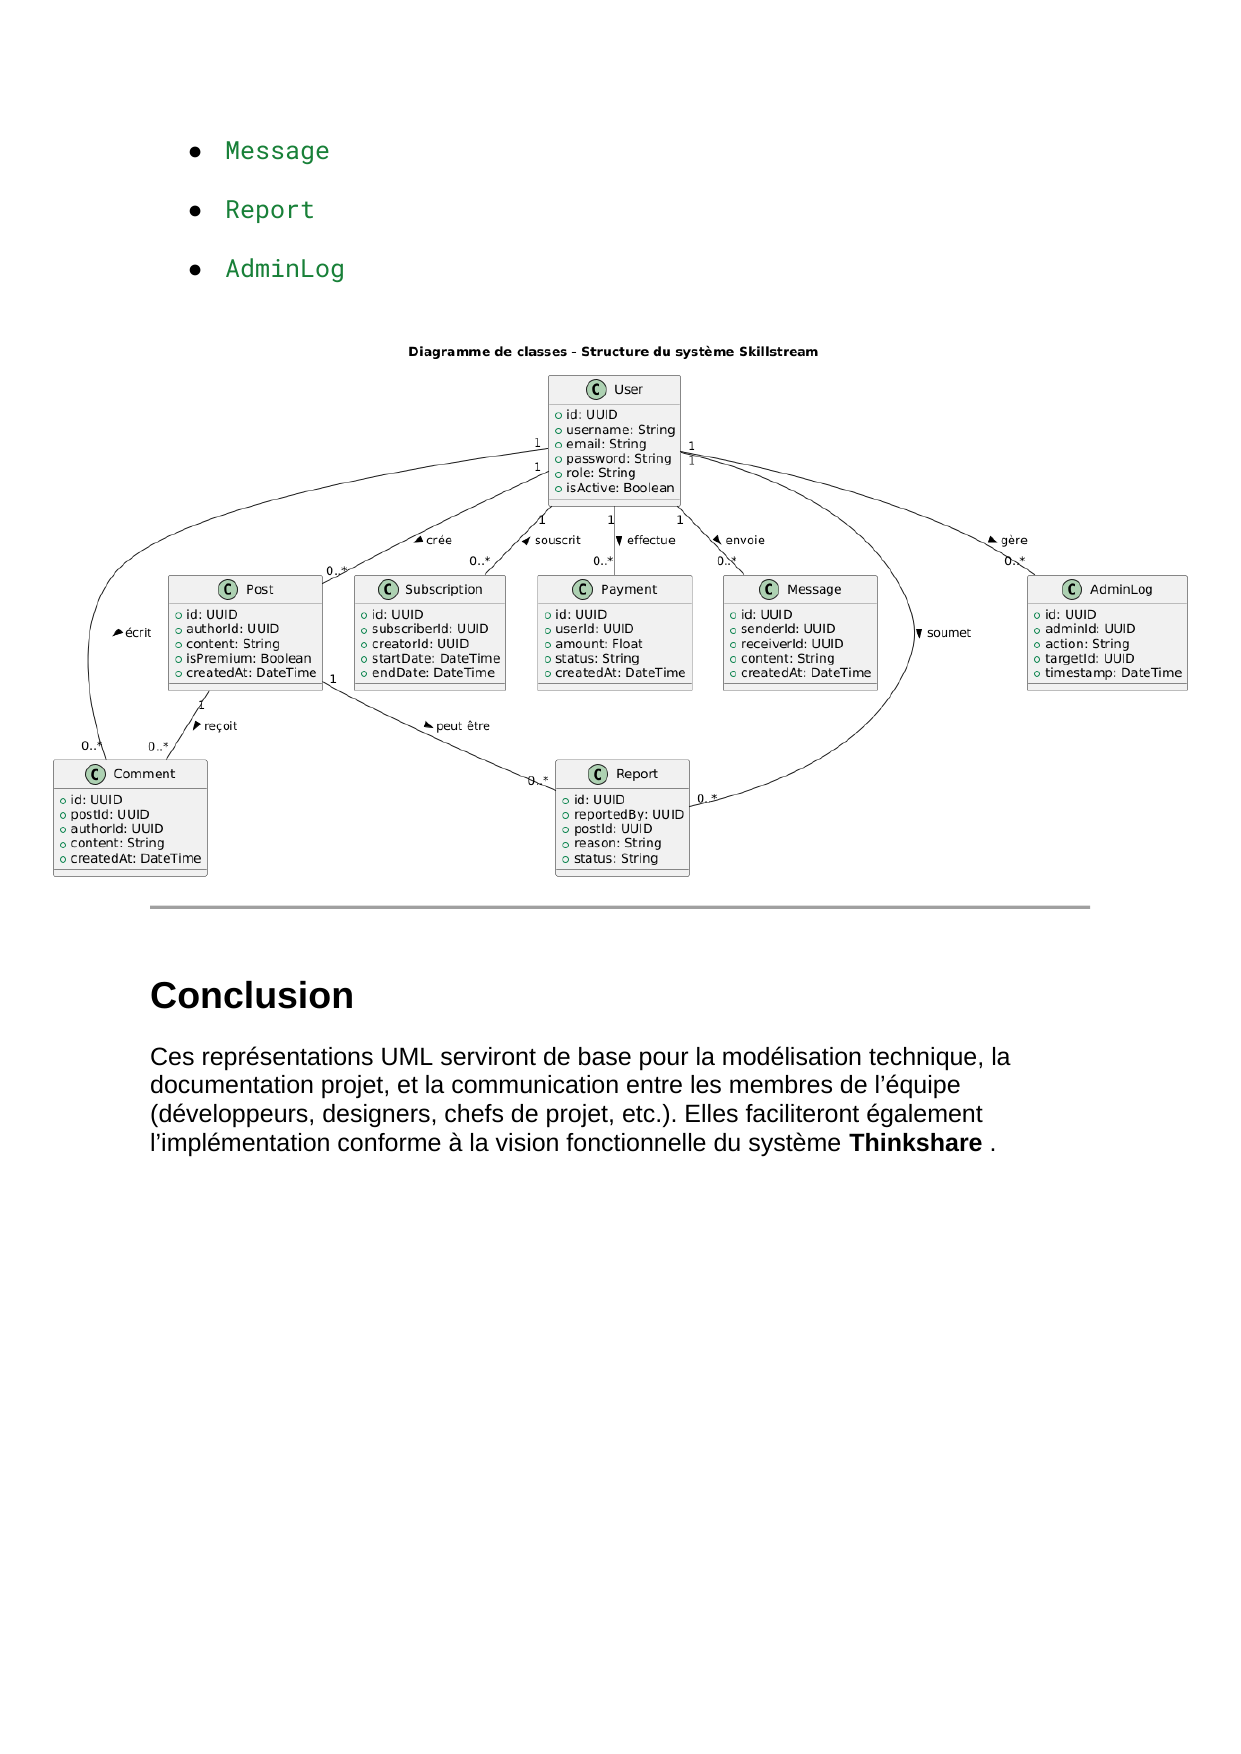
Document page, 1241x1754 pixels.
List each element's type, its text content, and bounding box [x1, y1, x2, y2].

subtitle Conclusion [150, 973, 1090, 1016]
list Report [187, 192, 1090, 252]
list Message [187, 133, 1090, 192]
text Ces représentations UML serviront de base pour la modélisation technique, la documentation projet, et la communication entre les membres de l’équipe (développeurs, designers, chefs de projet, etc.). Elles faciliteront également l’implémentation conforme à la vision fonctionnelle du système Thinkshare . [150, 1041, 1090, 1156]
picture [46, 336, 1192, 881]
list AdminLog [187, 252, 1090, 311]
